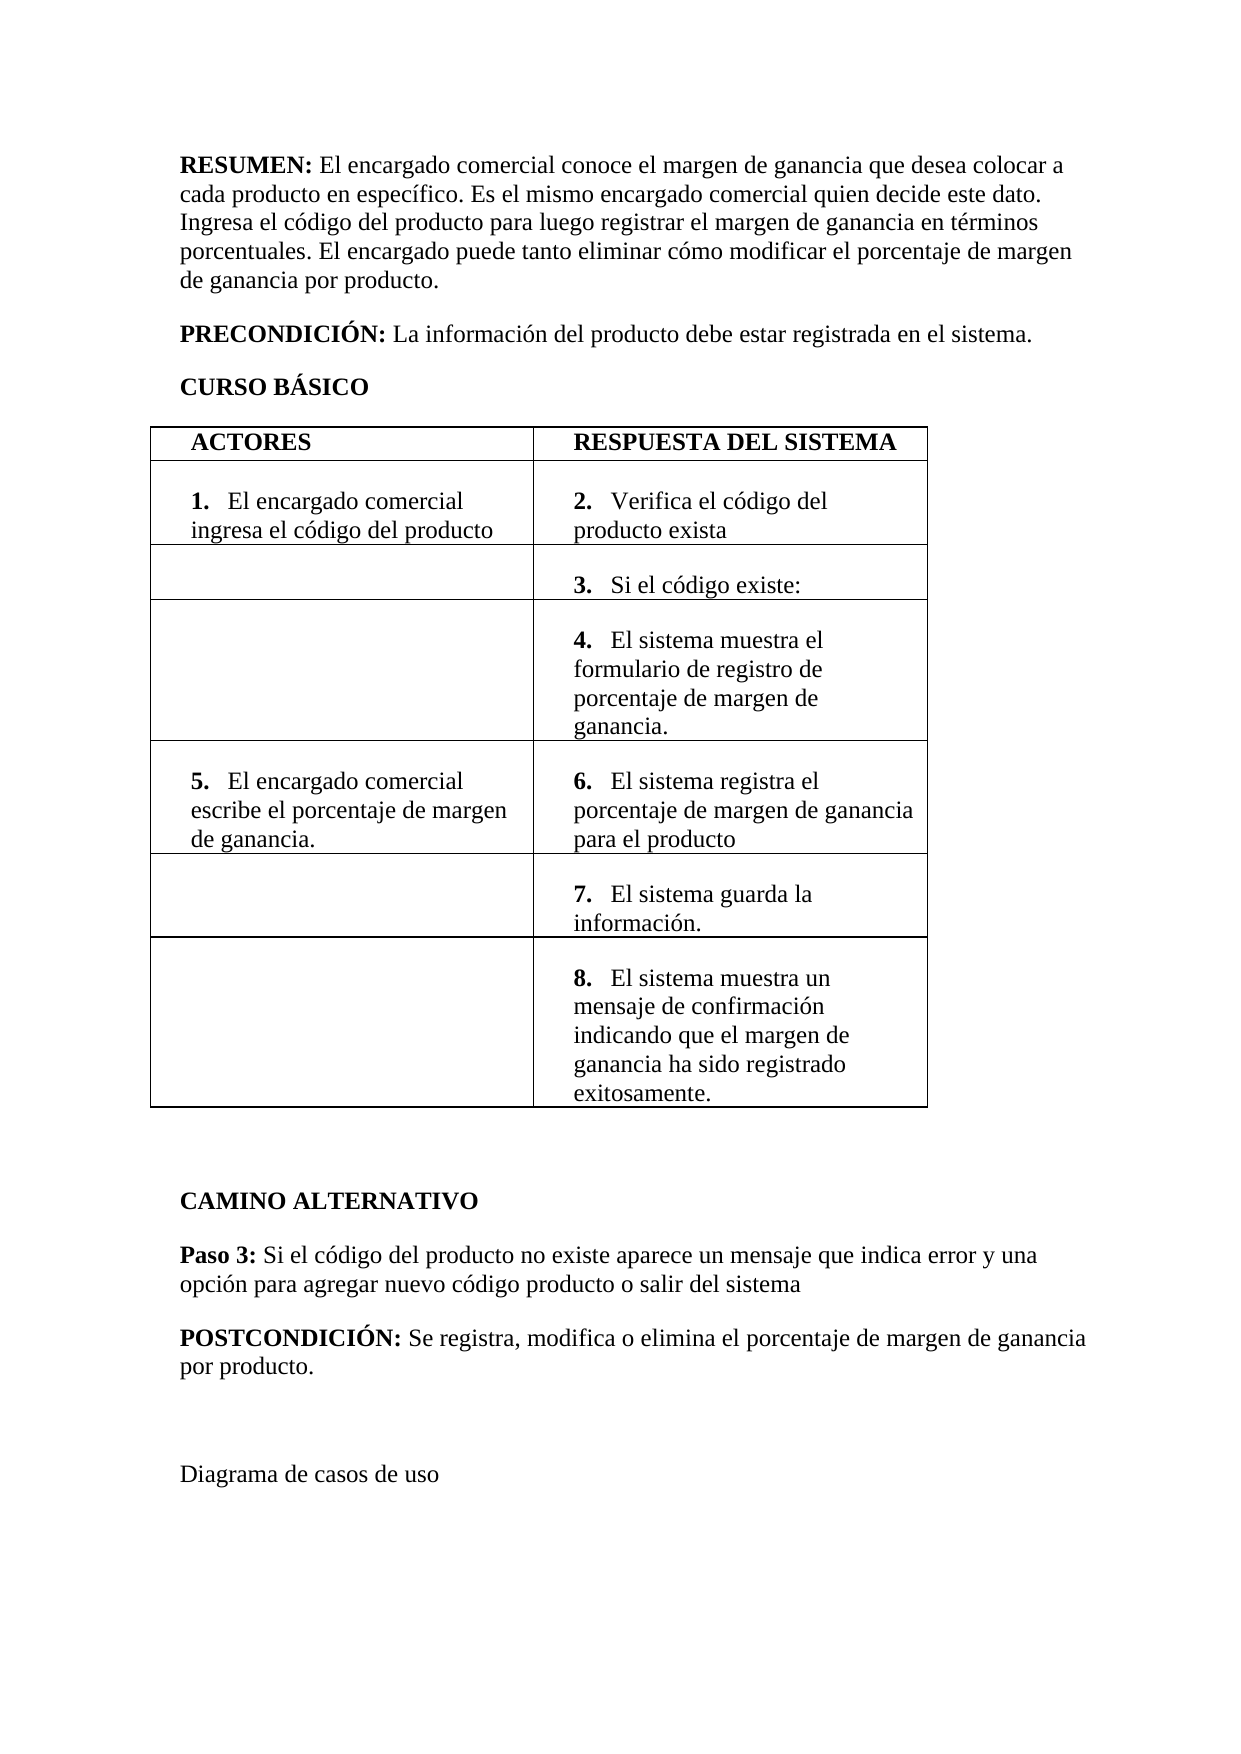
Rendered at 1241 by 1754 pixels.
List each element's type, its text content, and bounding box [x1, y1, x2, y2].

table_header RESPUESTA DEL SISTEMA [534, 428, 927, 460]
table_cell 3. Si el código existe: [534, 545, 927, 599]
table_header ACTORES [151, 428, 533, 460]
table_cell 8. El sistema muestra un mensaje de confirmación indicando que el margen de ganancia ha sido registrado exitosamente. [534, 938, 927, 1106]
text RESUMEN: El encargado comercial conoce el margen de ganancia que desea colocar a cada producto en específico. Es el mismo encargado comercial quien decide este dato. Ingresa el código del producto para luego registrar el margen de ganancia en términos porcentuales. El encargado puede tanto eliminar cómo modificar el porcentaje de margen de ganancia por producto. [179, 150, 1090, 294]
table_cell 1. El encargado comercial ingresa el código del producto [151, 461, 533, 544]
table_cell [151, 938, 533, 1106]
table_cell 7. El sistema guarda la información. [534, 854, 927, 936]
table_cell [151, 854, 533, 936]
text CURSO BÁSICO [179, 372, 1090, 401]
text Diagrama de casos de uso [179, 1459, 1090, 1488]
table_cell 6. El sistema registra el porcentaje de margen de ganancia para el producto [534, 741, 927, 853]
table_cell [151, 545, 533, 599]
text Paso 3: Si el código del producto no existe aparece un mensaje que indica error y una opción para agregar nuevo código producto o salir del sistema [179, 1240, 1090, 1298]
table_cell 2. Verifica el código del producto exista [534, 461, 927, 544]
table_cell [151, 600, 533, 740]
table_cell 4. El sistema muestra el formulario de registro de porcentaje de margen de ganancia. [534, 600, 927, 740]
table_cell 5. El encargado comercial escribe el porcentaje de margen de ganancia. [151, 741, 533, 853]
text POSTCONDICIÓN: Se registra, modifica o elimina el porcentaje de margen de ganancia por producto. [179, 1323, 1090, 1380]
text CAMINO ALTERNATIVO [179, 1186, 1090, 1215]
text PRECONDICIÓN: La información del producto debe estar registrada en el sistema. [179, 319, 1090, 347]
